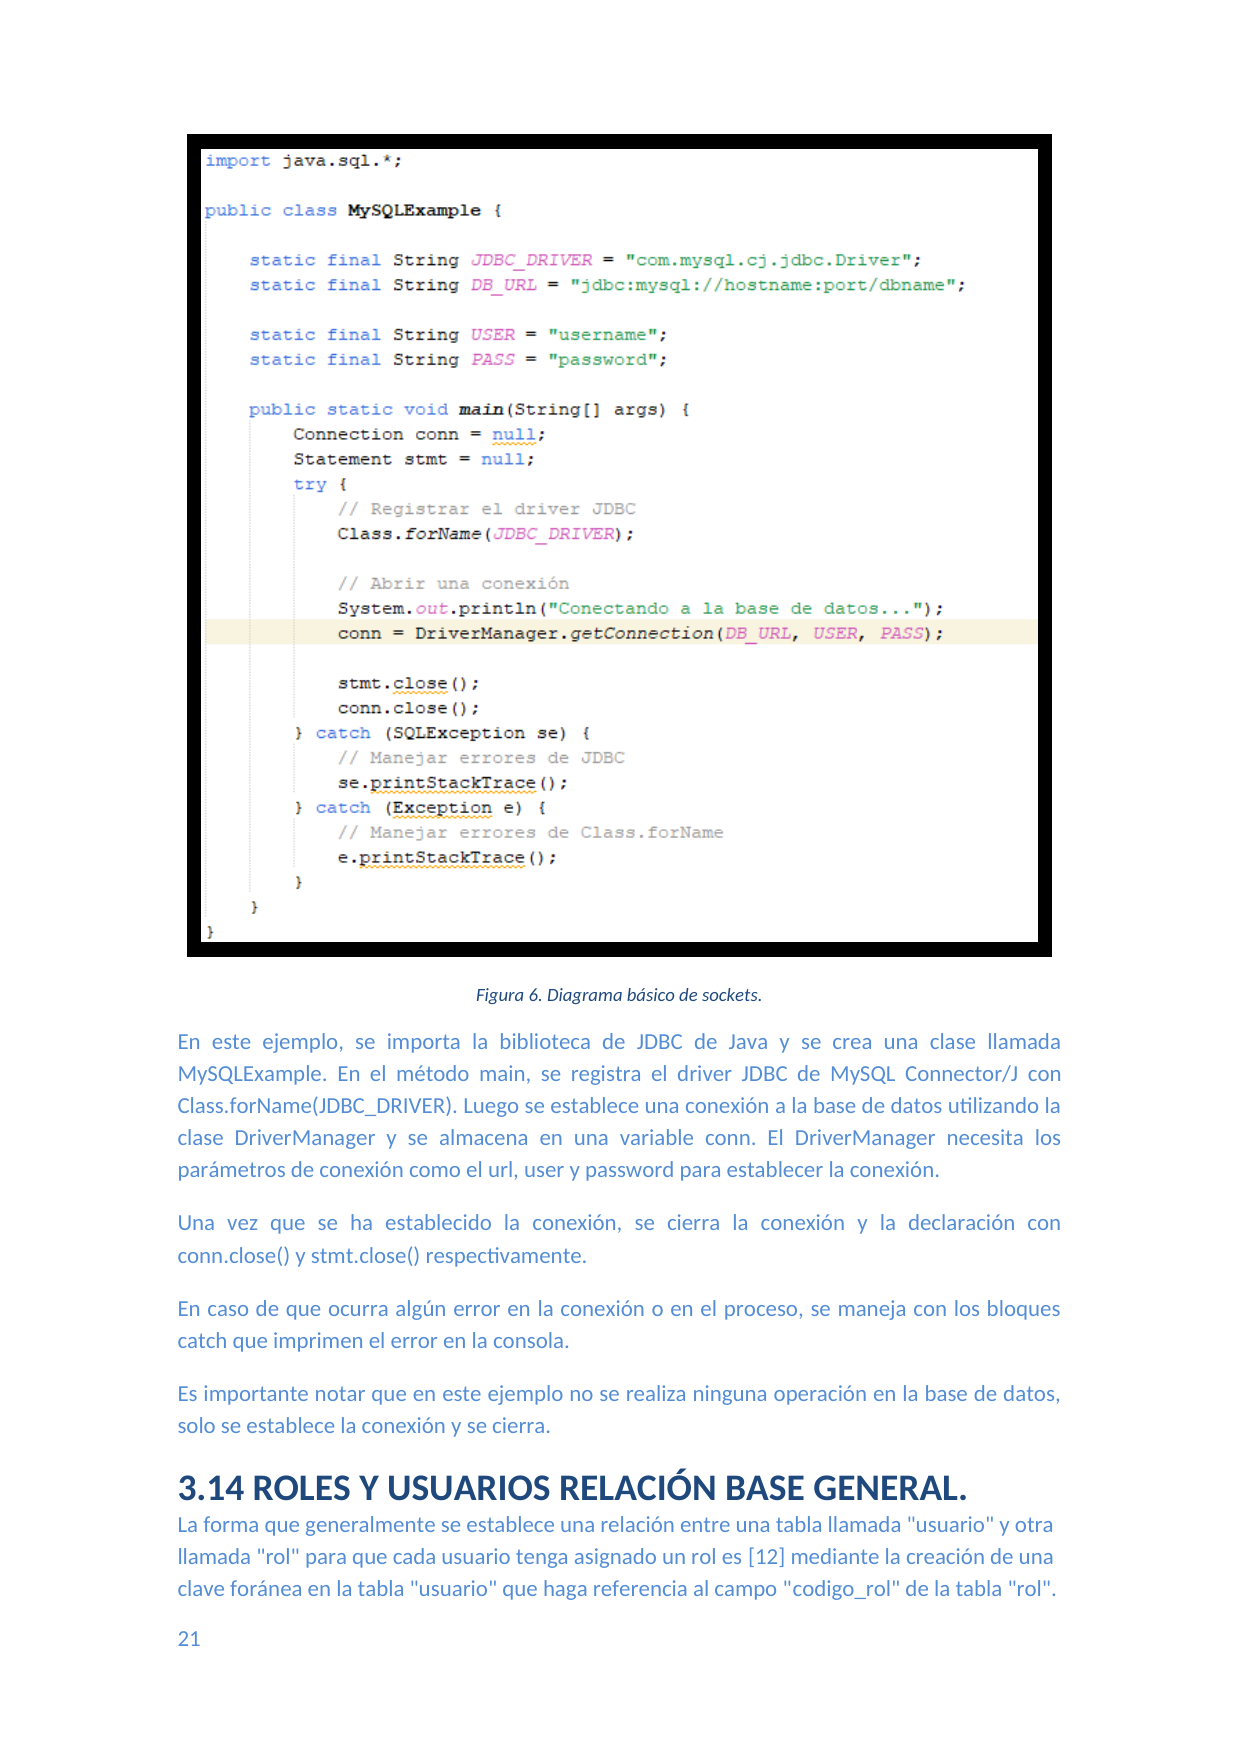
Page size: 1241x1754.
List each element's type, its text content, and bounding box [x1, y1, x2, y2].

text Figura 6. Diagrama básico de sockets. [177, 983, 1063, 1006]
text La forma que generalmente se establece una relación entre una tabla llamada "usuario" y otra llamada "rol" para que cada usuario tenga asignado un rol es mediante la creación de una clave foránea en la tabla "usuario" que haga referencia al campo "codigo_rol" de la tabla "rol". [177, 1510, 1063, 1602]
subtitle ROLES Y USUARIOS RELACIÓN BASE GENERAL. [177, 1464, 1063, 1510]
text En este ejemplo, se importa la biblioteca de JDBC de Java y se crea una clase llamada MySQLExample. En el método main, se registra el driver JDBC de MySQL Connector/J con Class.forName(JDBC_DRIVER). Luego se establece una conexión a la base de datos utilizando la clase DriverManager y se almacena en una variable conn. El DriverManager necesita los parámetros de conexión como el url, user y password para establecer la conexión. [177, 1027, 1063, 1183]
text En caso de que ocurra algún error en la conexión o en el proceso, se maneja con los bloques catch que imprimen el error en la consola. [177, 1294, 1063, 1354]
picture [201, 149, 1038, 942]
text Una vez que se ha establecido la conexión, se cierra la conexión y la declaración con conn.close() y stmt.close() respectivamente. [177, 1208, 1063, 1269]
text Es importante notar que en este ejemplo no se realiza ninguna operación en la base de datos, solo se establece la conexión y se cierra. [177, 1379, 1063, 1439]
